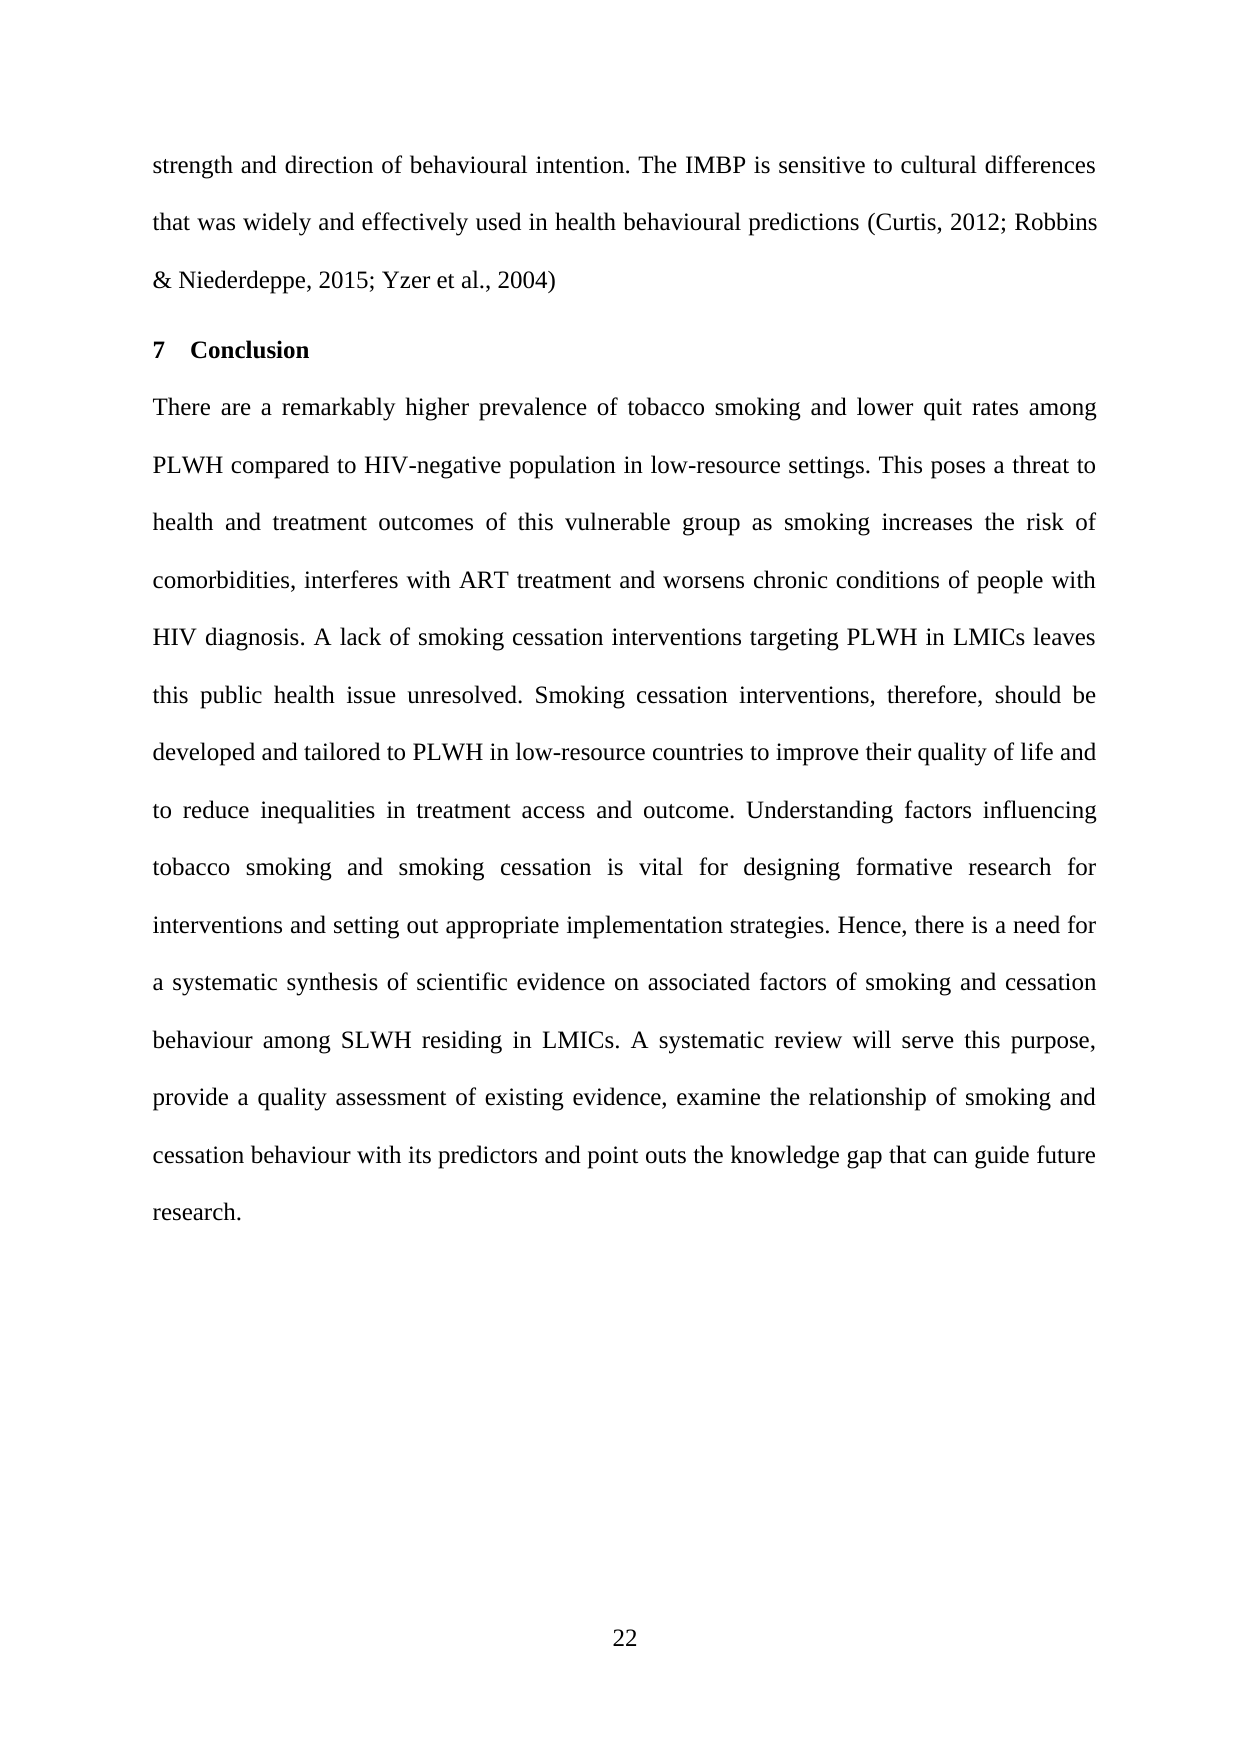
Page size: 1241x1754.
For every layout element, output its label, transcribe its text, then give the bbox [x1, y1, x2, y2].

subtitle Conclusion [152, 335, 1097, 364]
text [152, 150, 1097, 294]
text There are a remarkably higher prevalence of tobacco smoking and lower quit rates among PLWH compared to HIV-negative population in low-resource settings. This poses a threat to health and treatment outcomes of this vulnerable group as smoking increases the risk of comorbidities, interferes with ART treatment and worsens chronic conditions of people with HIV diagnosis. A lack of smoking cessation interventions targeting PLWH in LMICs leaves this public health issue unresolved. Smoking cessation interventions, therefore, should be developed and tailored to PLWH in low-resource countries to improve their quality of life and to reduce inequalities in treatment access and outcome. Understanding factors influencing tobacco smoking and smoking cessation is vital for designing formative research for interventions and setting out appropriate implementation strategies. Hence, there is a need for a systematic synthesis of scientific evidence on associated factors of smoking and cessation behaviour among SLWH residing in LMICs. A systematic review will serve this purpose, provide a quality assessment of existing evidence, examine the relationship of smoking and cessation behaviour with its predictors and point outs the knowledge gap that can guide future research. [152, 392, 1097, 1226]
